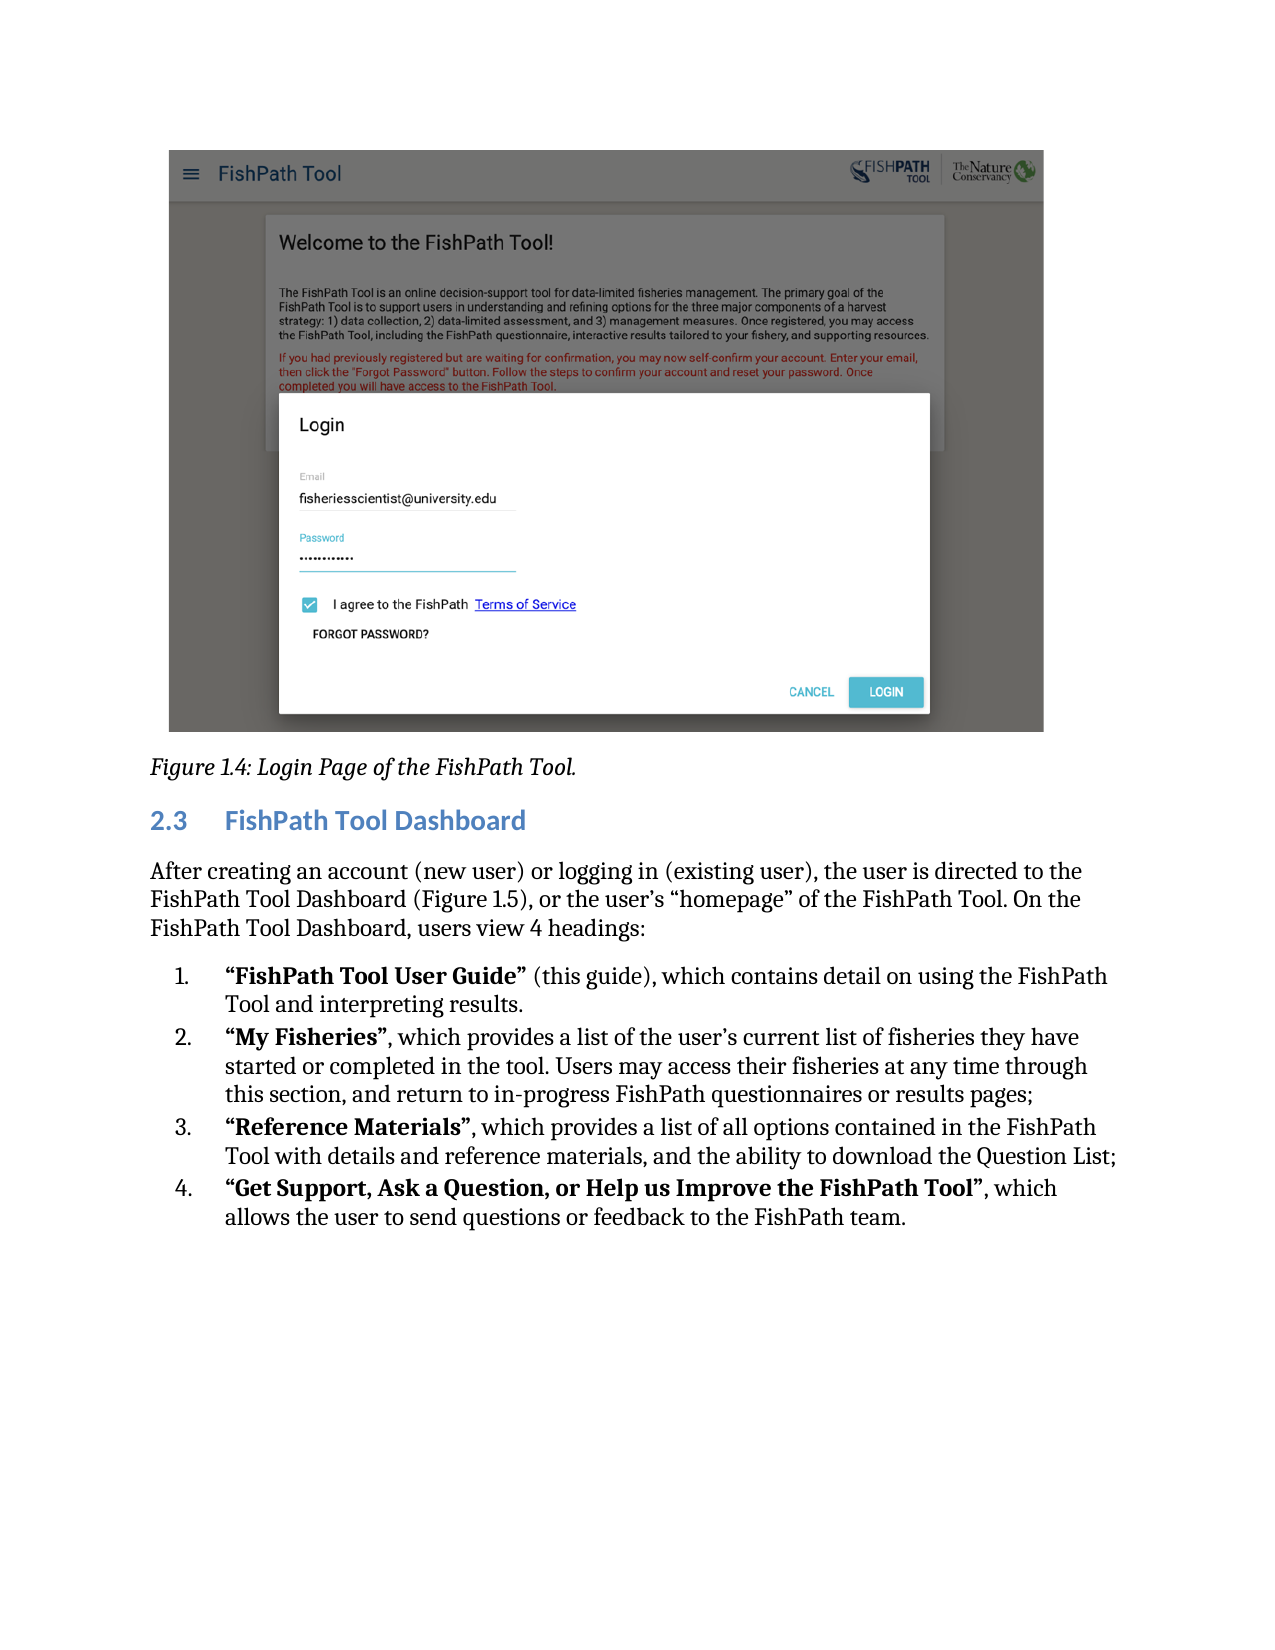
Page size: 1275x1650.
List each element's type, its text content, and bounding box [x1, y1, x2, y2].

subtitle 2.3 FishPath Tool Dashboard [150, 802, 1125, 838]
list “FishPath Tool User Guide” (this guide), which contains detail on using the FishPath Tool and interpreting results. [175, 962, 1125, 1019]
picture [168, 150, 1044, 732]
list “Get Support, Ask a Question, or Help us Improve the FishPath Tool”, which allows the user to send questions or feedback to the FishPath team. [175, 1174, 1125, 1232]
list “My Fisheries”, which provides a list of the user’s current list of fisheries they have started or completed in the tool. Users may access their fisheries at any time through this section, and return to in-progress FishPath questionnaires or results pages; [175, 1023, 1125, 1109]
text After creating an account (new user) or logging in (existing user), the user is directed to the FishPath Tool Dashboard (Figure 1.5), or the user’s “homepage” of the FishPath Tool. On the FishPath Tool Dashboard, users view 4 headings: [150, 857, 1125, 943]
text Figure 1.4: Login Page of the FishPath Tool. [150, 753, 1125, 781]
list “Reference Materials”, which provides a list of all options contained in the FishPath Tool with details and reference materials, and the ability to download the Question List; [175, 1113, 1125, 1170]
